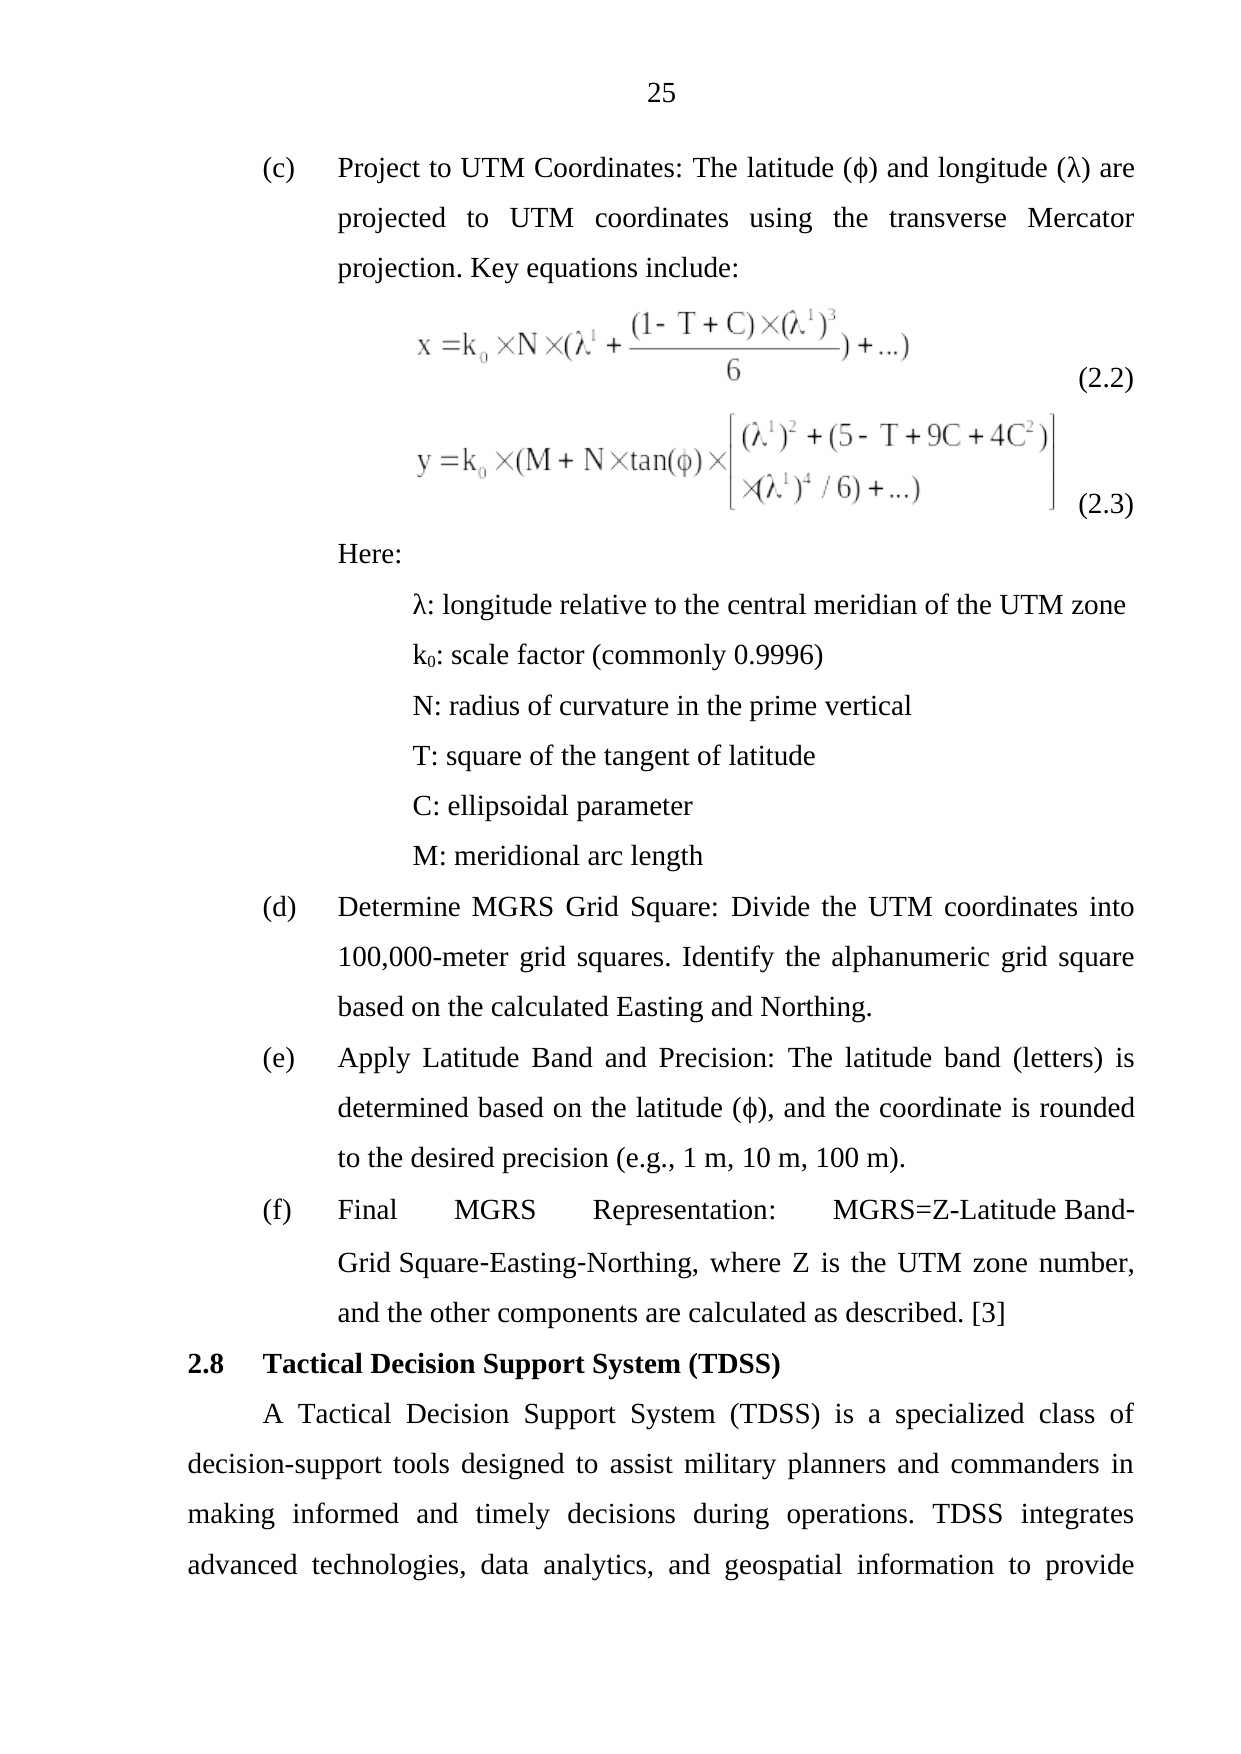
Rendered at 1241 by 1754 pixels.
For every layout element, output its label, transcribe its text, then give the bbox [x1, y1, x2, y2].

text (2.2) [337, 301, 1135, 393]
text C: ellipsoidal parameter [412, 788, 1135, 822]
text λ: longitude relative to the central meridian of the UTM zone [412, 587, 1135, 621]
text M: meridional arc length [412, 838, 1135, 872]
text T: square of the tangent of latitude [412, 738, 1135, 771]
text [187, 1396, 1135, 1581]
list Determine MGRS Grid Square: Divide the UTM coordinates into 100,000-meter grid squares. Identify the alphanumeric grid square based on the calculated Easting and Northing. [262, 889, 1135, 1023]
list Final MGRS Representation: MGRS=Z-Latitude Band-Grid Square-Easting-Northing, where Z is the UTM zone number, and the other components are calculated as described. [3] [262, 1191, 1135, 1329]
subtitle 2.8 Tactical Decision Support System (TDSS) [187, 1346, 1135, 1379]
text N: radius of curvature in the prime vertical [412, 688, 1135, 721]
text k0​: scale factor (commonly 0.9996) [412, 637, 1135, 671]
text (2.3) [337, 410, 1135, 520]
list Apply Latitude Band and Precision: The latitude band (letters) is determined based on the latitude (ϕ), and the coordinate is rounded to the desired precision (e.g., 1 m, 10 m, 100 m). [262, 1040, 1135, 1174]
list Project to UTM Coordinates: The latitude (ϕ) and longitude (λ) are projected to UTM coordinates using the transverse Mercator projection. Key equations include: [262, 150, 1135, 284]
text Here: [337, 537, 1135, 570]
